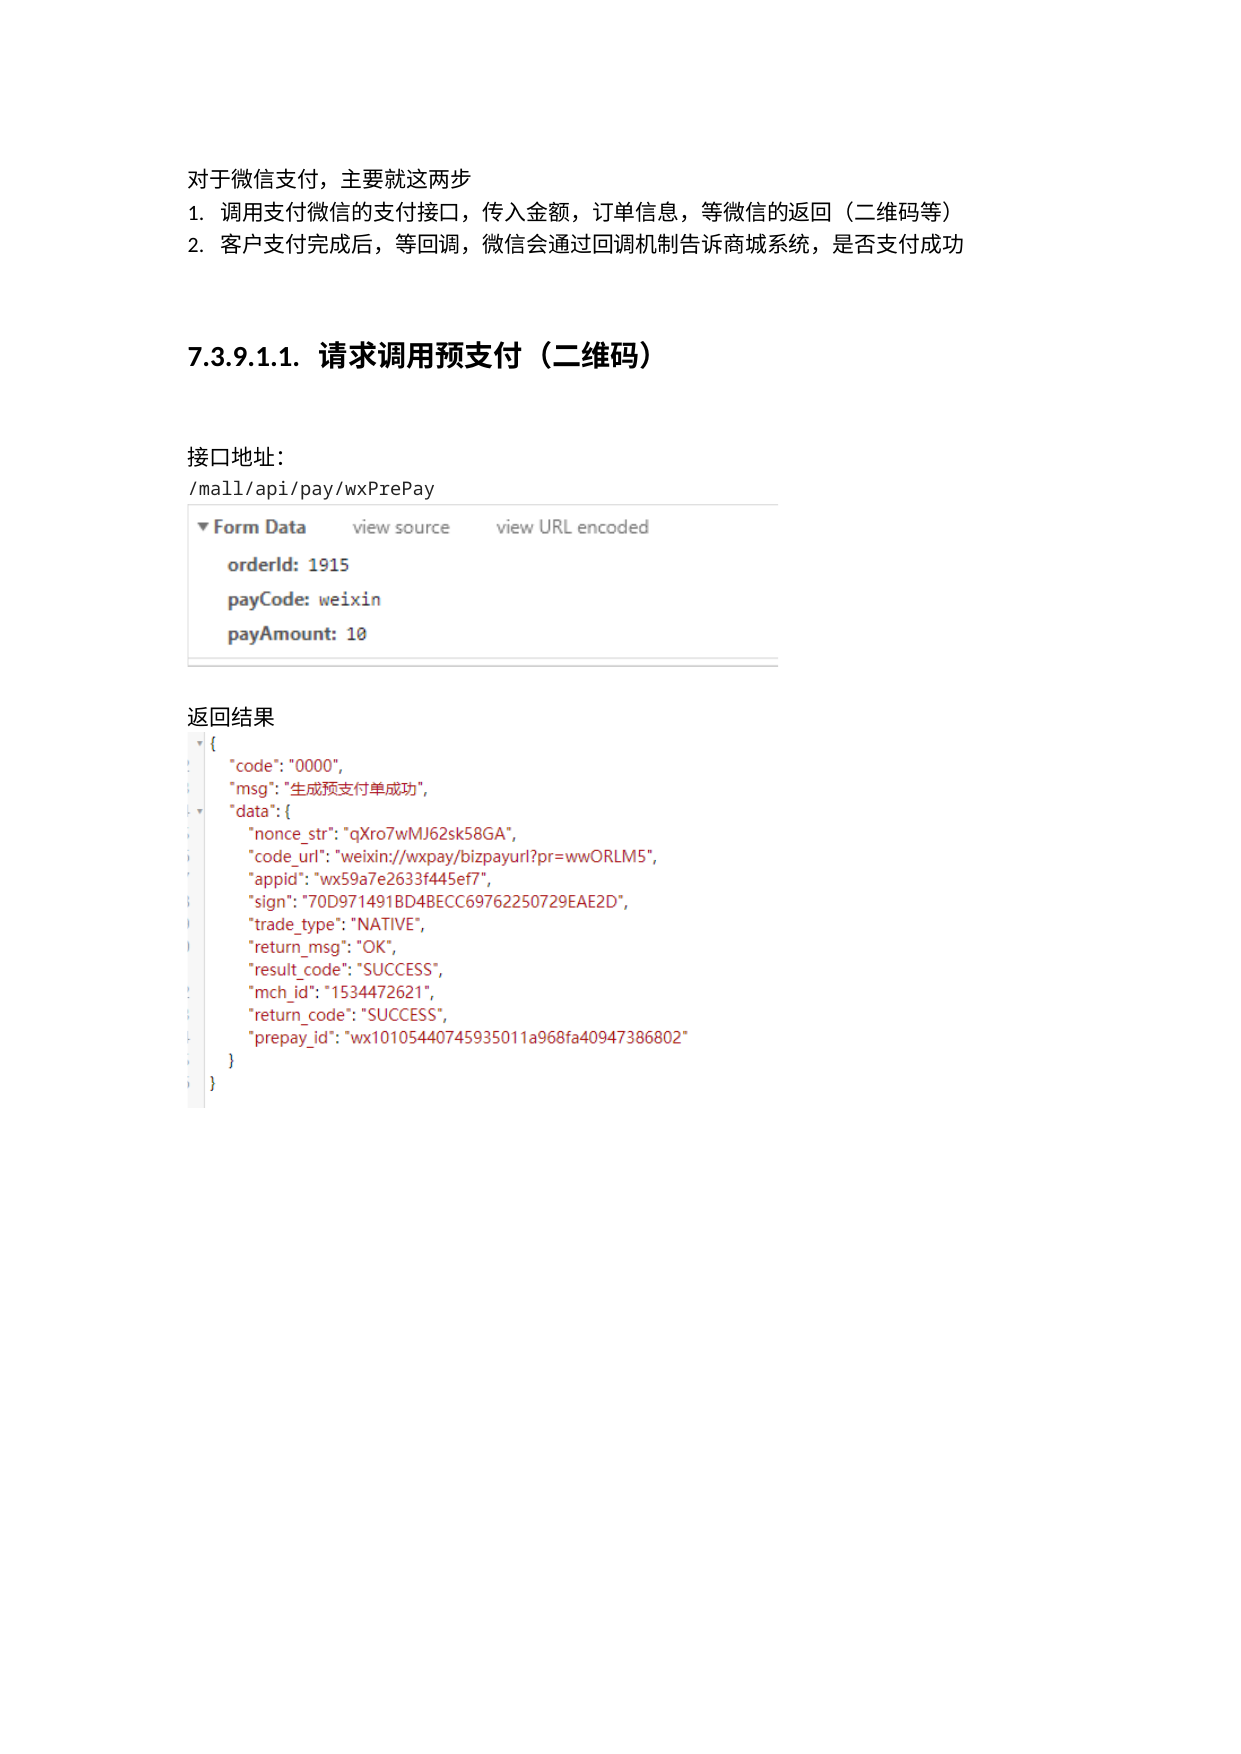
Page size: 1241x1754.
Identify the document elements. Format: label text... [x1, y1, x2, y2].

text 对于微信支付，主要就这两步 [187, 162, 1053, 194]
text 请求调用预支付（二维码） [187, 321, 1053, 386]
text /mall/api/pay/wxPrePay [187, 472, 1053, 504]
text 接口地址： [187, 439, 1053, 472]
picture [187, 504, 779, 667]
picture [187, 732, 804, 1108]
text 返回结果 [187, 699, 1053, 732]
list 调用支付微信的支付接口，传入金额，订单信息，等微信的返回（二维码等） [187, 194, 1053, 227]
list 客户支付完成后，等回调，微信会通过回调机制告诉商城系统，是否支付成功 [187, 227, 1053, 259]
